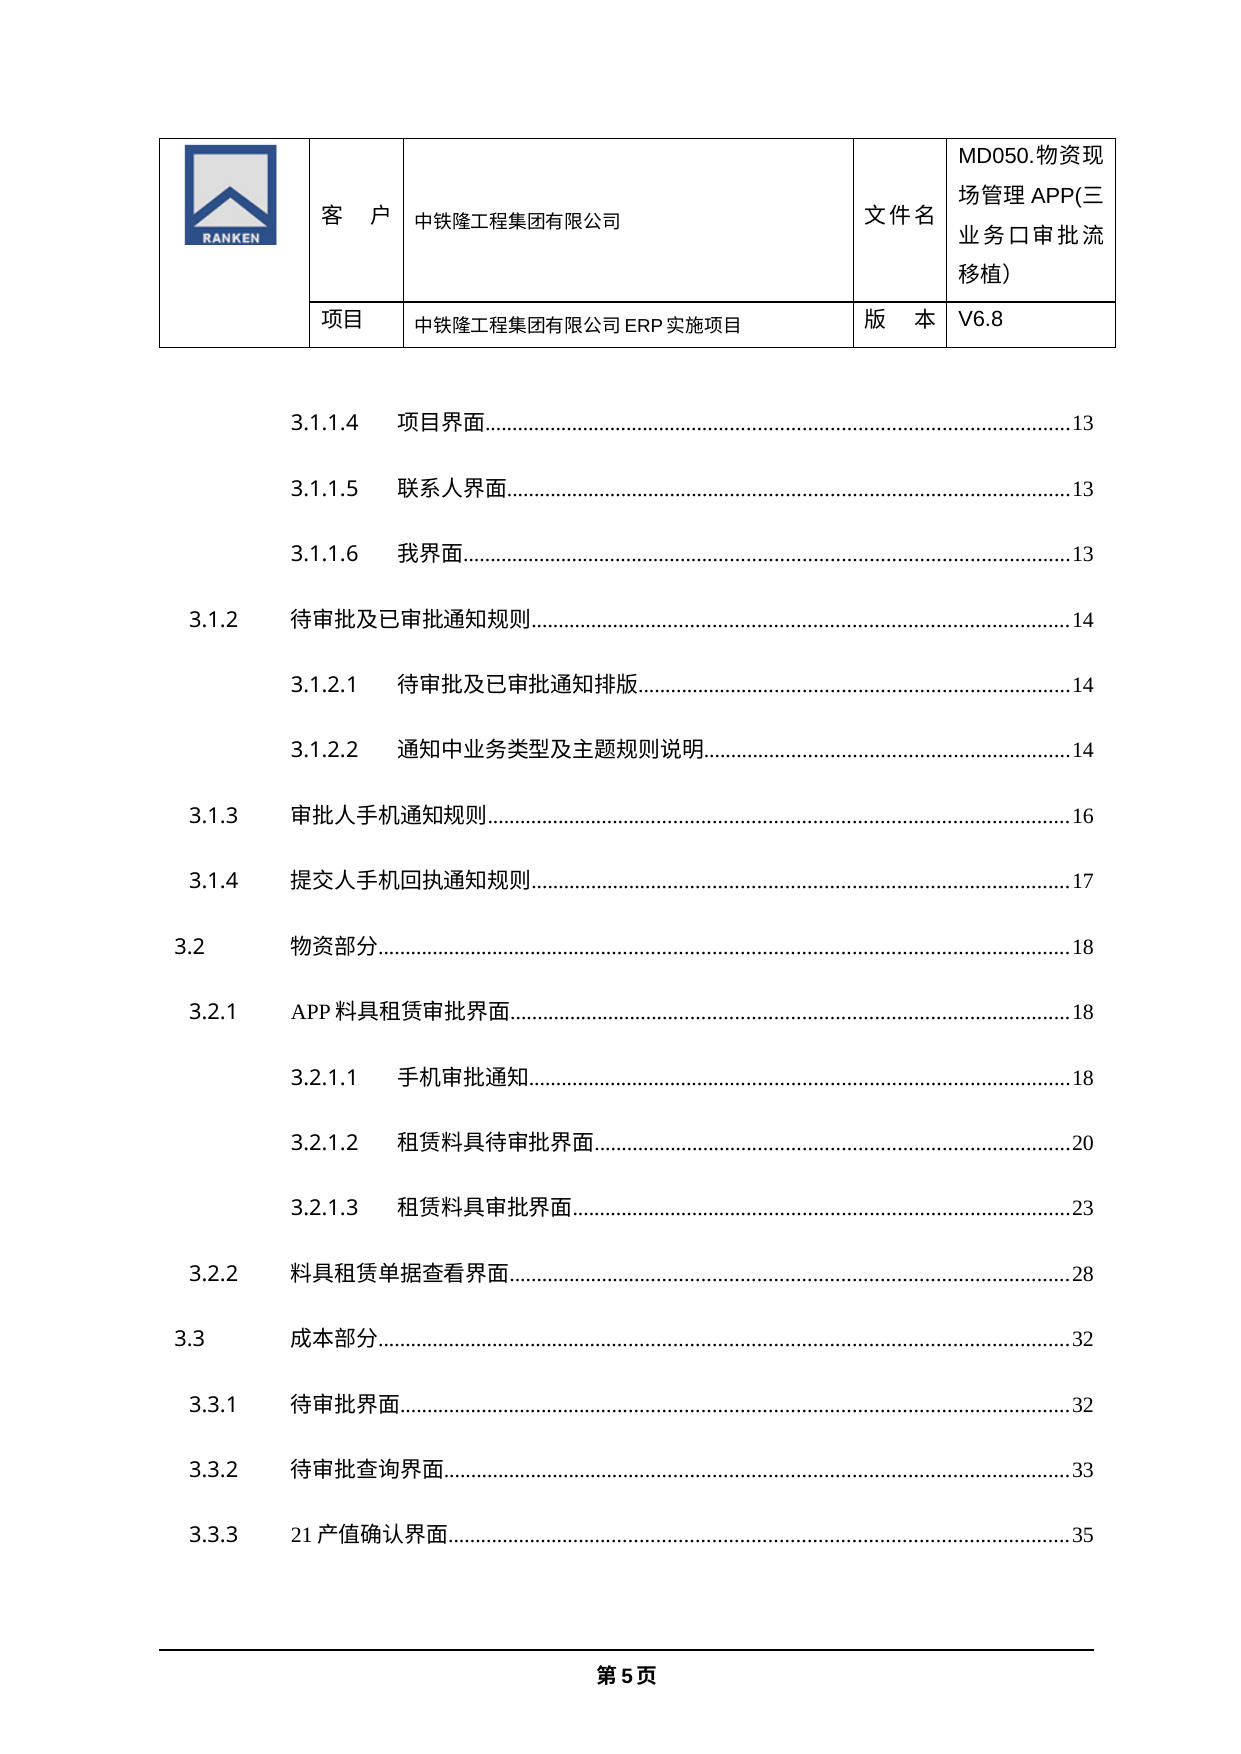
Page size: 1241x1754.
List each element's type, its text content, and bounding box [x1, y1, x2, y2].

text 3.1.2 待审批及已审批通知规则 14 [189, 601, 1095, 634]
text 3.3.1 待审批界面 32 [189, 1386, 1095, 1419]
text 3.2.1.2 租赁料具待审批界面 20 [291, 1124, 1095, 1157]
text 3.3.3 21产值确认界面 35 [189, 1517, 1095, 1549]
text 3.1.4 提交人手机回执通知规则 17 [189, 863, 1095, 895]
text 3.1.1.4 项目界面 13 [291, 405, 1095, 437]
text 3.3 成本部分 32 [174, 1321, 1095, 1353]
text 3.1.1.6 我界面 13 [291, 536, 1095, 568]
text 3.1.1.5 联系人界面 13 [291, 470, 1095, 503]
text 3.2 物资部分 18 [174, 928, 1095, 961]
text 3.2.1 APP料具租赁审批界面 18 [189, 994, 1095, 1026]
text 3.3.2 待审批查询界面 33 [189, 1452, 1095, 1484]
text 3.2.1.1 手机审批通知 18 [291, 1059, 1095, 1092]
text 3.1.3 审批人手机通知规则 16 [189, 797, 1095, 830]
text 3.2.2 料具租赁单据查看界面 28 [189, 1255, 1095, 1288]
text 3.2.1.3 租赁料具审批界面 23 [291, 1190, 1095, 1222]
text 3.1.2.1 待审批及已审批通知排版 14 [291, 667, 1095, 699]
picture [174, 139, 282, 245]
text 3.1.2.2 通知中业务类型及主题规则说明 14 [291, 732, 1095, 764]
